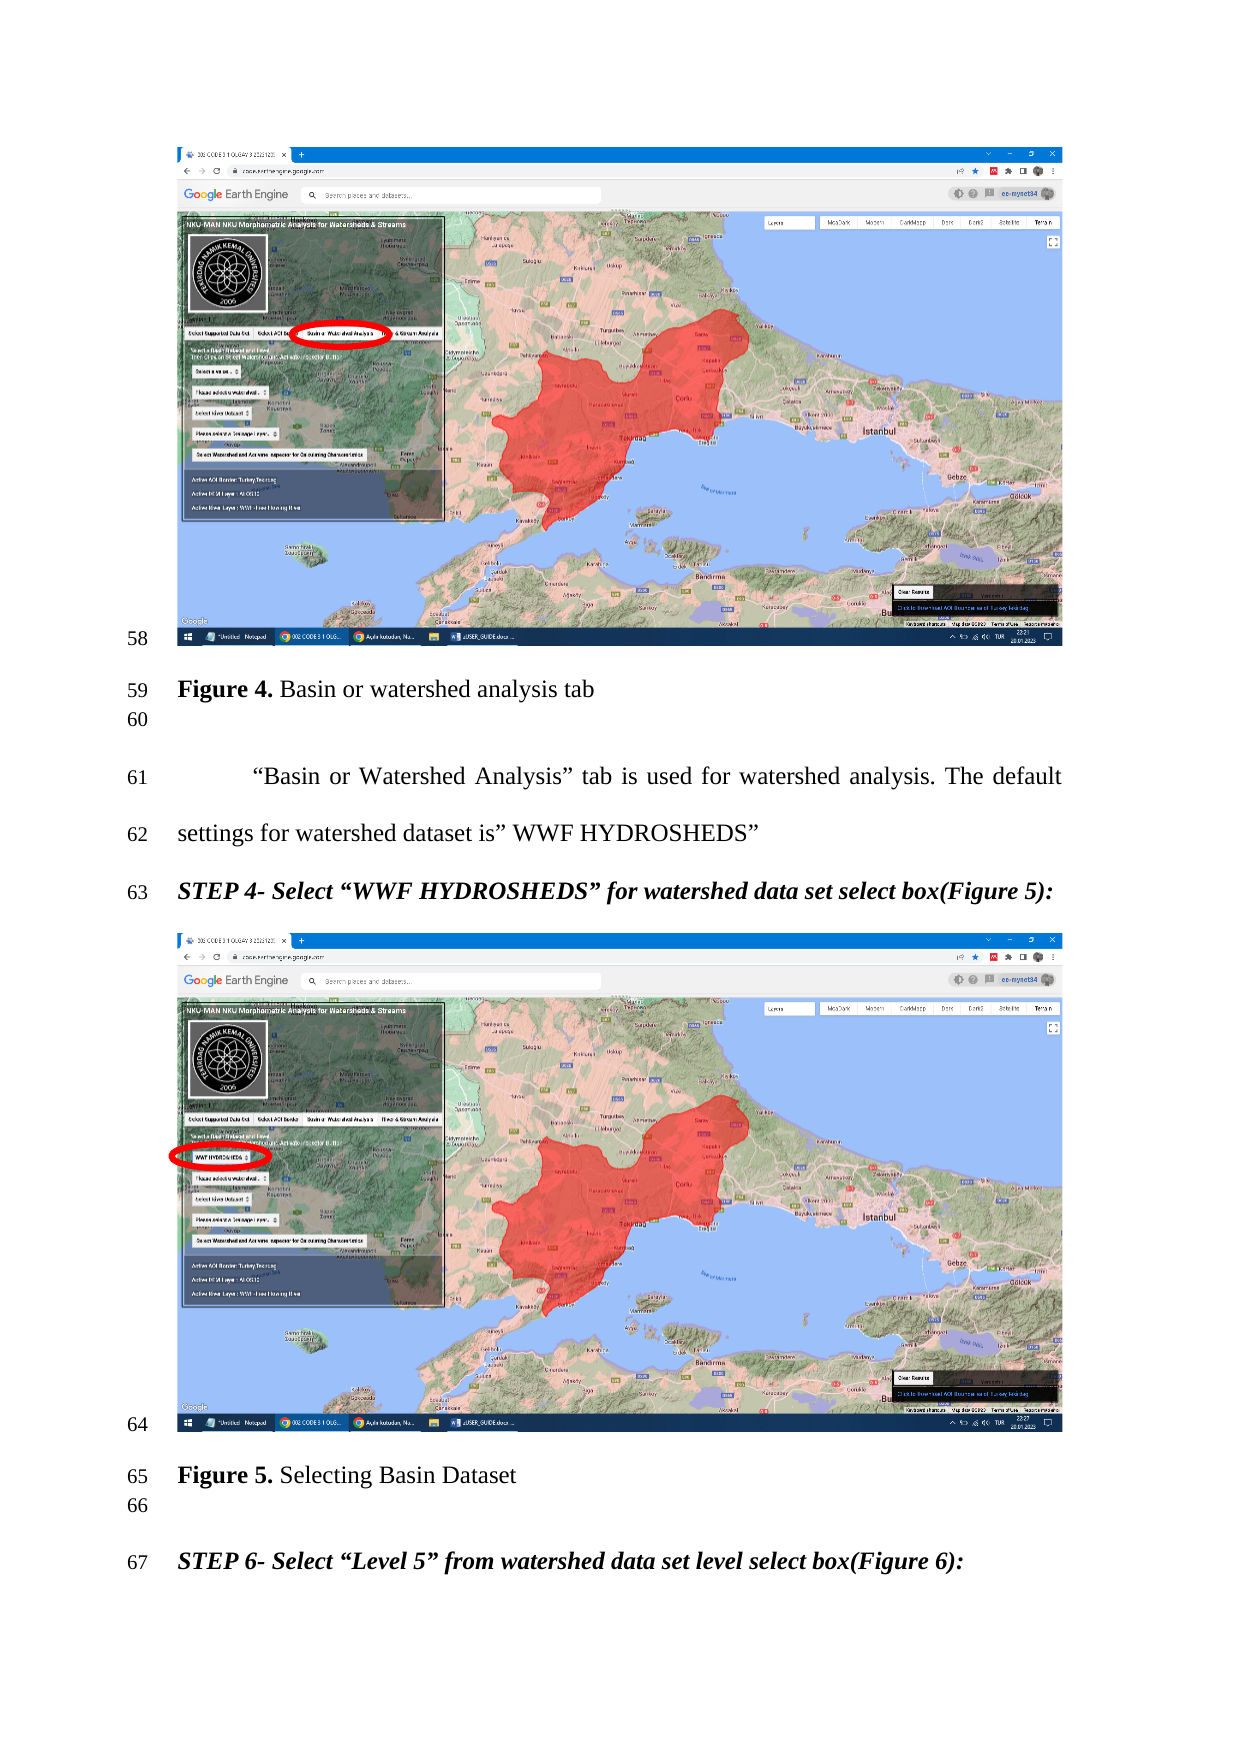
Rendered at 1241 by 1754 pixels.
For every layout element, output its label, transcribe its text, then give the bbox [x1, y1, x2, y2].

text “Basin or Watershed Analysis” tab is used for watershed analysis. The default settings for watershed dataset is” WWF HYDROSHEDS” [177, 761, 1063, 847]
text Figure 4. Basin or watershed analysis tab [177, 674, 1063, 703]
picture [177, 933, 1063, 1432]
text STEP 4- Select “WWF HYDROSHEDS” for watershed data set select box(Figure 5): [177, 876, 1063, 904]
picture [177, 1148, 265, 1165]
text Figure 5. Selecting Basin Dataset [177, 1460, 1063, 1489]
text STEP 6- Select “Level 5” from watershed data set level select box(Figure 6): [177, 1546, 1063, 1575]
picture [177, 147, 1063, 646]
